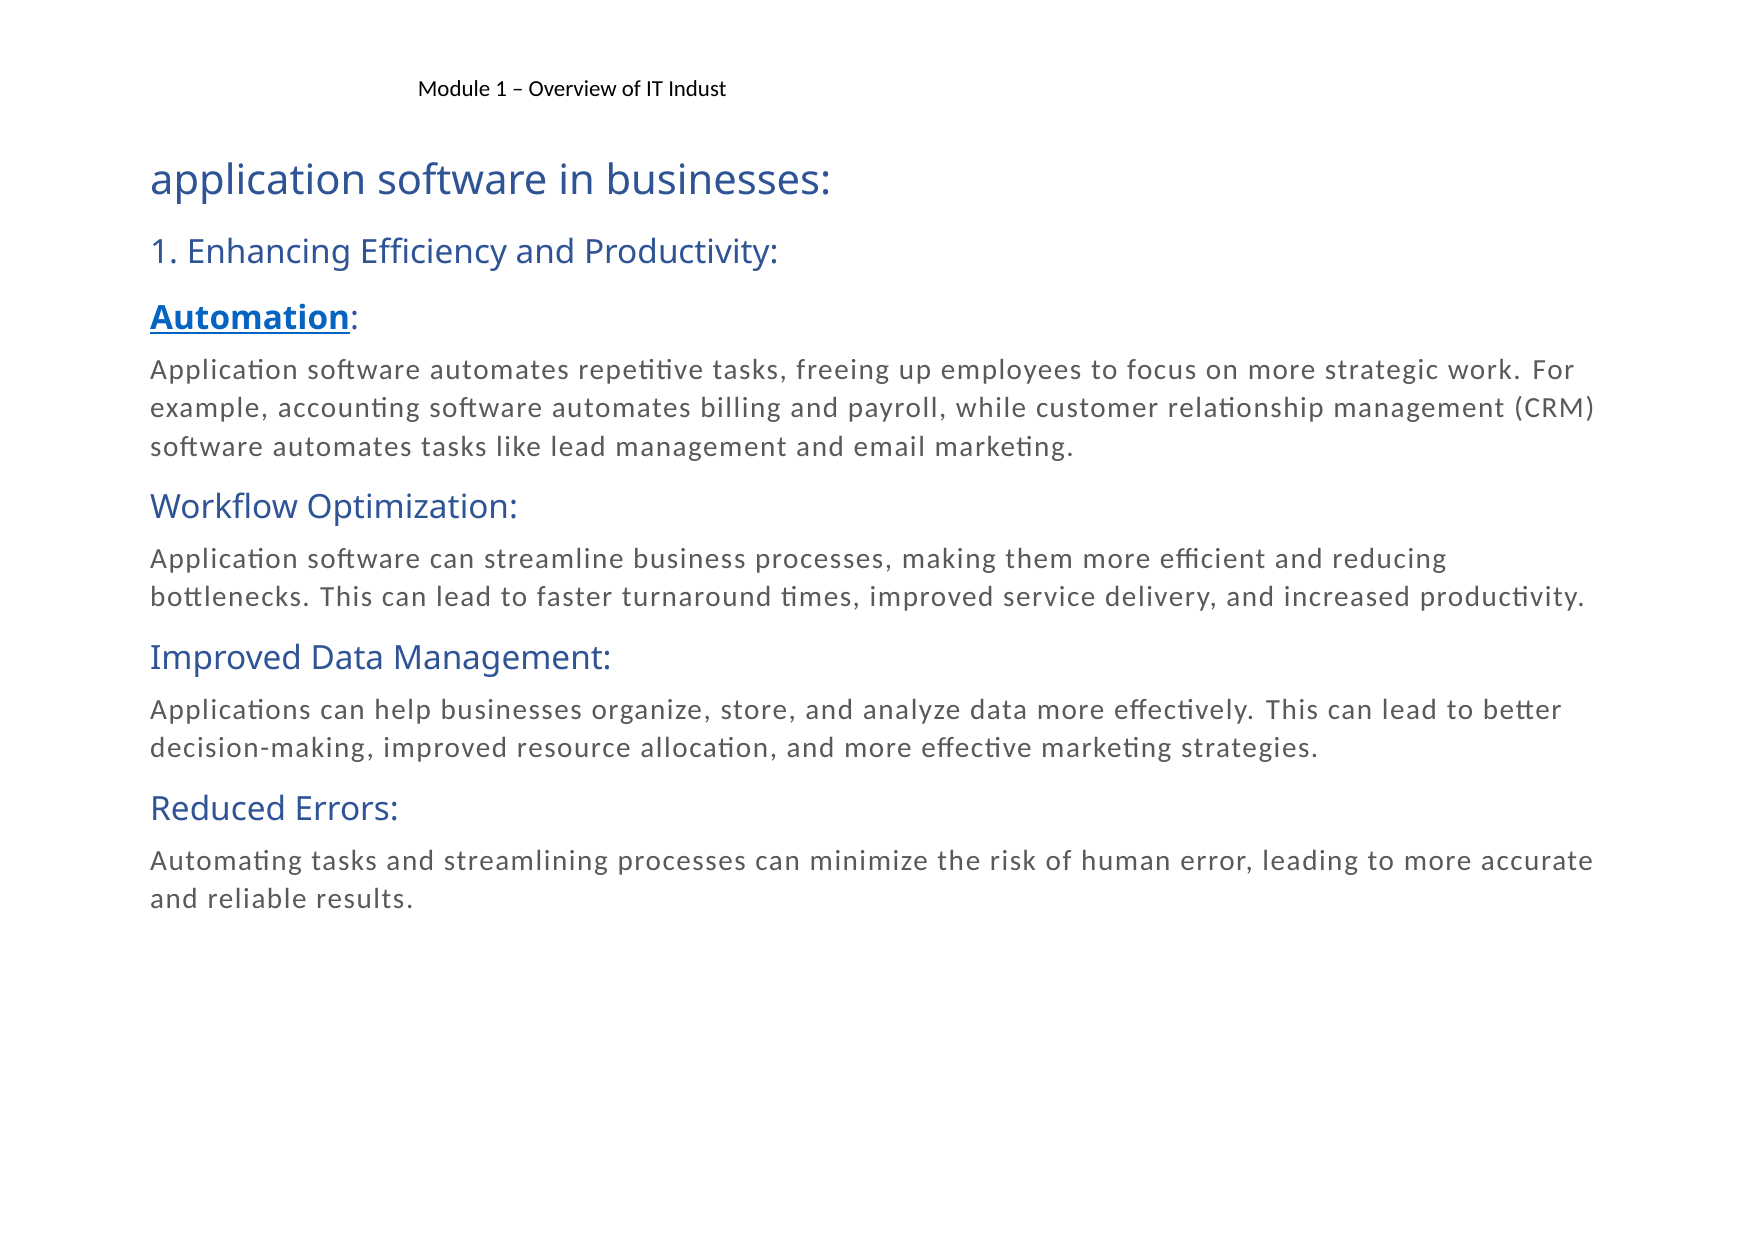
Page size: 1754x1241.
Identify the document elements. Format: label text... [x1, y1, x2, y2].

subtitle Automating tasks and streamlining processes can minimize the risk of human error, leading to more accurate and reliable results. [150, 842, 1604, 916]
subtitle Application software automates repetitive tasks, freeing up employees to focus on more strategic work. For example, accounting software automates billing and payroll, while customer relationship management (CRM) software automates tasks like lead management and email marketing. [150, 351, 1604, 463]
subtitle Reduced Errors: [150, 784, 1604, 830]
subtitle Workflow Optimization: [150, 483, 1604, 528]
subtitle Applications can help businesses organize, store, and analyze data more effectively. This can lead to better decision-making, improved resource allocation, and more effective marketing strategies. [150, 691, 1604, 765]
subtitle Automation: [150, 293, 1604, 339]
subtitle application software in businesses: [150, 150, 1604, 207]
subtitle 1. Enhancing Efficiency and Productivity: [150, 228, 1604, 273]
subtitle Application software can streamline business processes, making them more efficient and reducing bottlenecks. This can lead to faster turnaround times, improved service delivery, and increased productivity. [150, 540, 1604, 614]
subtitle Improved Data Management: [150, 634, 1604, 679]
